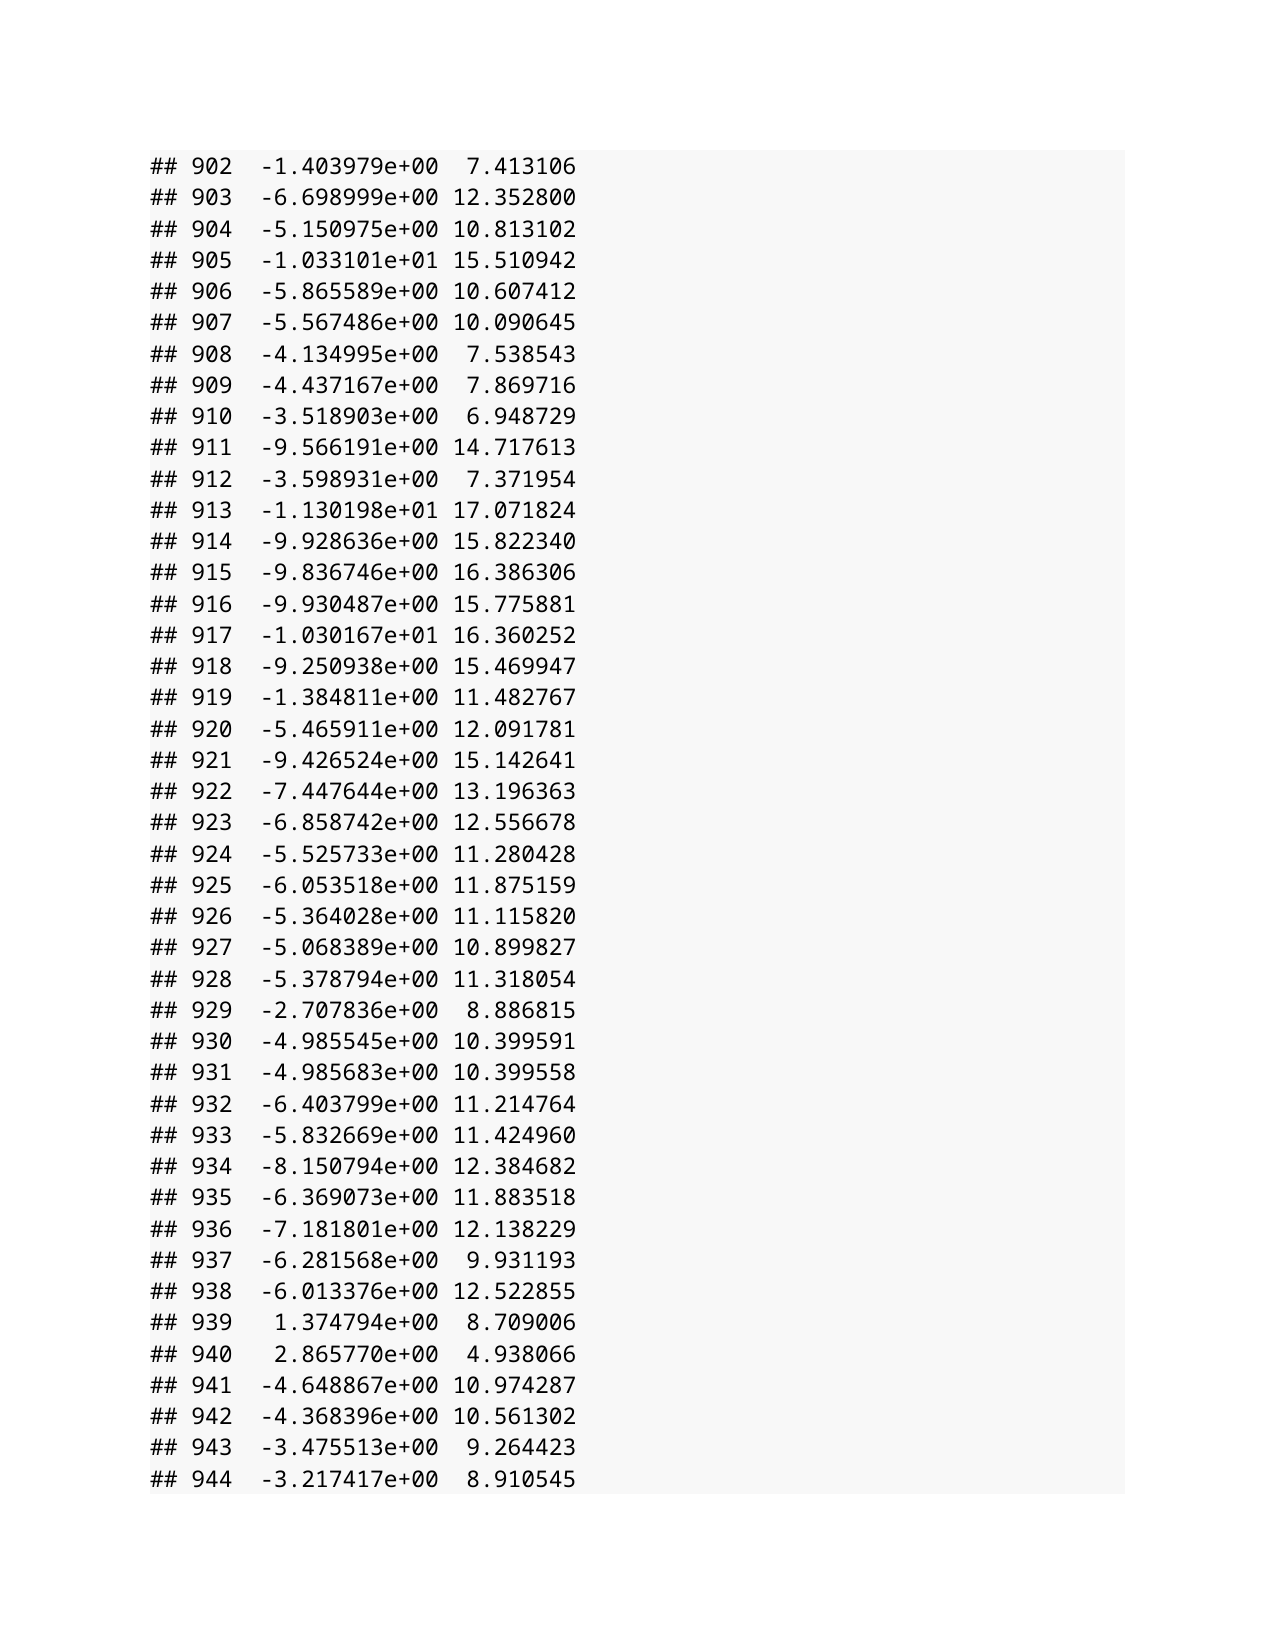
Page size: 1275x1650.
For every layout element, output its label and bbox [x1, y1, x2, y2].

text [150, 150, 1125, 1494]
